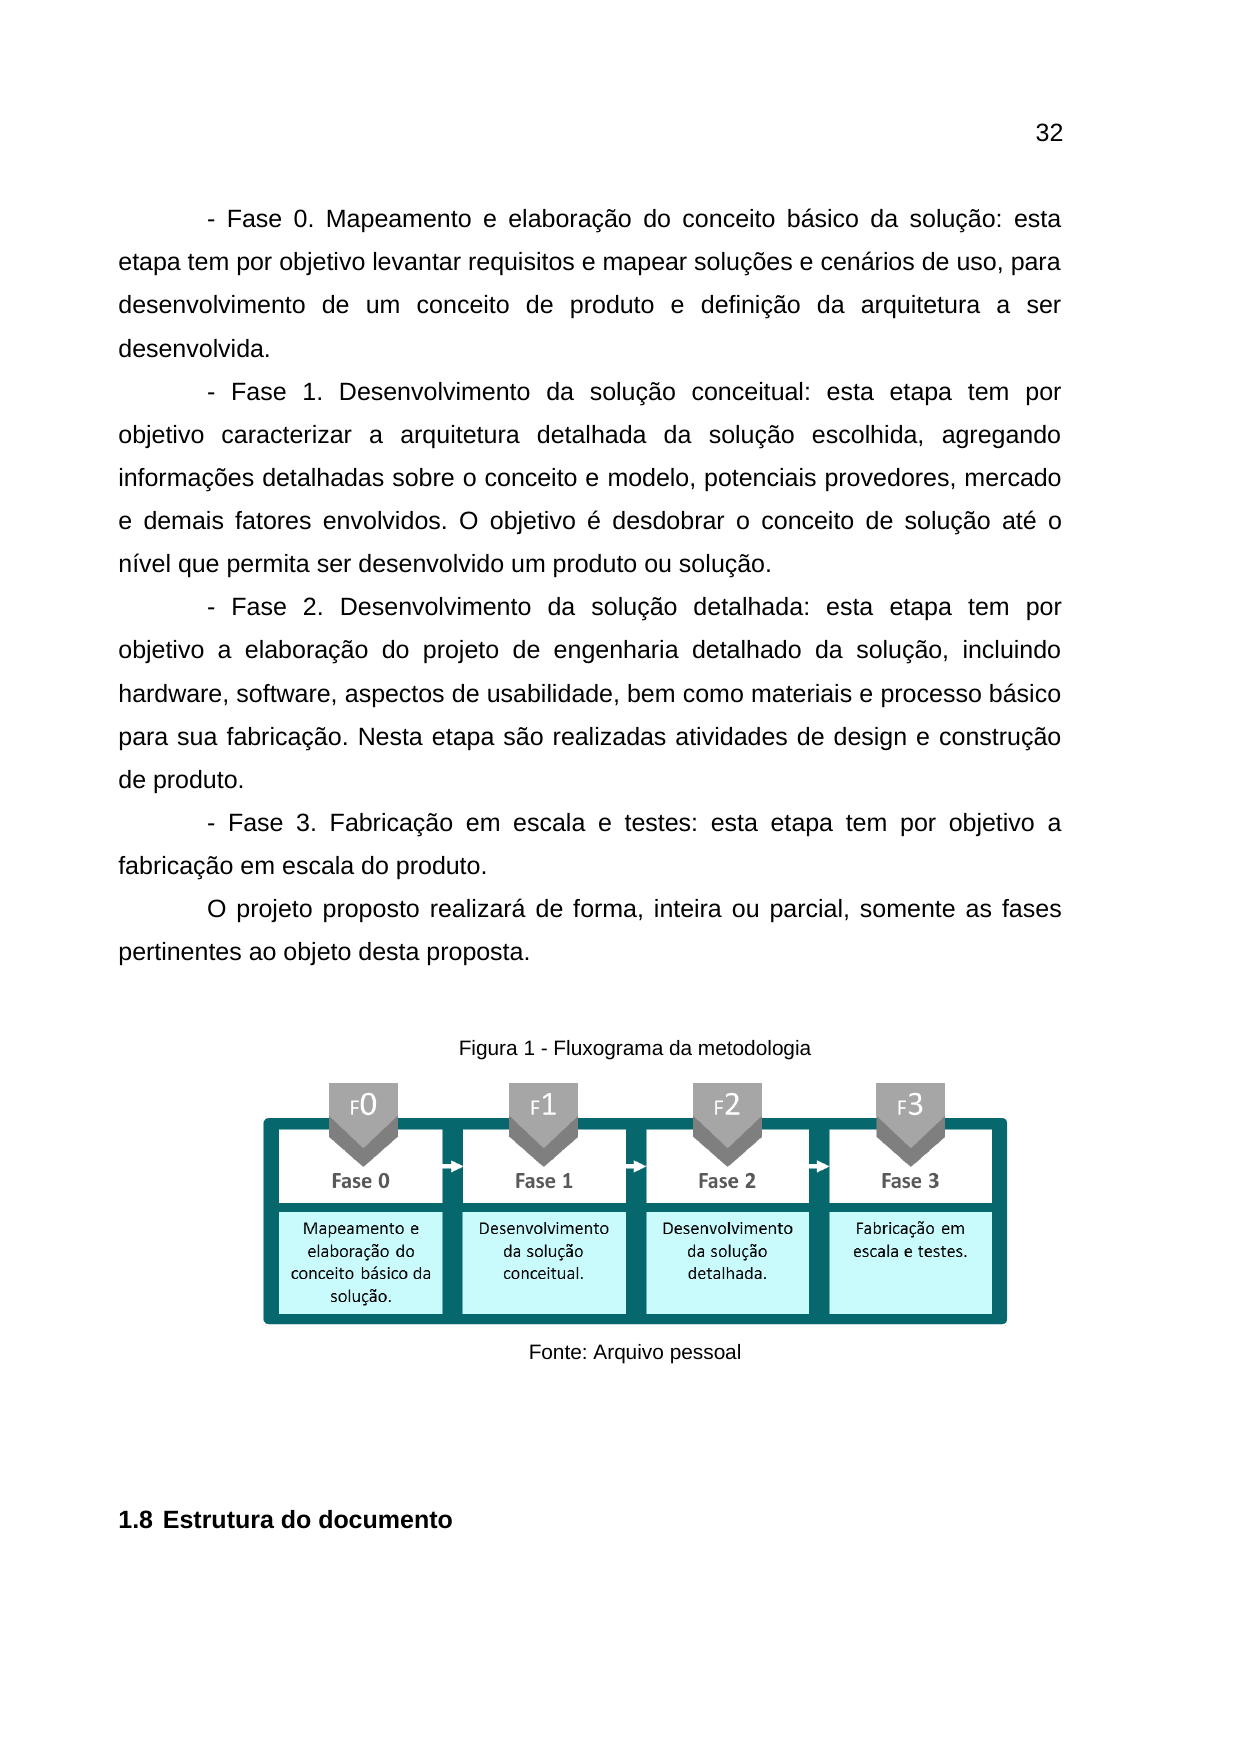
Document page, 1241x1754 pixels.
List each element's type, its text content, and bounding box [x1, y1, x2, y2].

text - Fase 3. Fabricação em escala e testes: esta etapa tem por objetivo a fabricação em escala do produto. [118, 808, 1063, 880]
text Fonte: Arquivo pessoal [118, 1339, 1063, 1363]
text - Fase 1. Desenvolvimento da solução conceitual: esta etapa tem por objetivo caracterizar a arquitetura detalhada da solução escolhida, agregando informações detalhadas sobre o conceito e modelo, potenciais provedores, mercado e demais fatores envolvidos. O objetivo é desdobrar o conceito de solução até o nível que permita ser desenvolvido um produto ou solução. [118, 377, 1063, 578]
text - Fase 0. Mapeamento e elaboração do conceito básico da solução: esta etapa tem por objetivo levantar requisitos e mapear soluções e cenários de uso, para desenvolvimento de um conceito de produto e definição da arquitetura a ser desenvolvida. [118, 204, 1063, 362]
text Figura 1 - Fluxograma da metodologia [118, 1036, 1063, 1060]
text O projeto proposto realizará de forma, inteira ou parcial, somente as fases pertinentes ao objeto desta proposta. [118, 894, 1063, 966]
subtitle Estrutura do documento [118, 1505, 1063, 1533]
picture [261, 1072, 1009, 1326]
text - Fase 2. Desenvolvimento da solução detalhada: esta etapa tem por objetivo a elaboração do projeto de engenharia detalhado da solução, incluindo hardware, software, aspectos de usabilidade, bem como materiais e processo básico para sua fabricação. Nesta etapa são realizadas atividades de design e construção de produto. [118, 592, 1063, 794]
